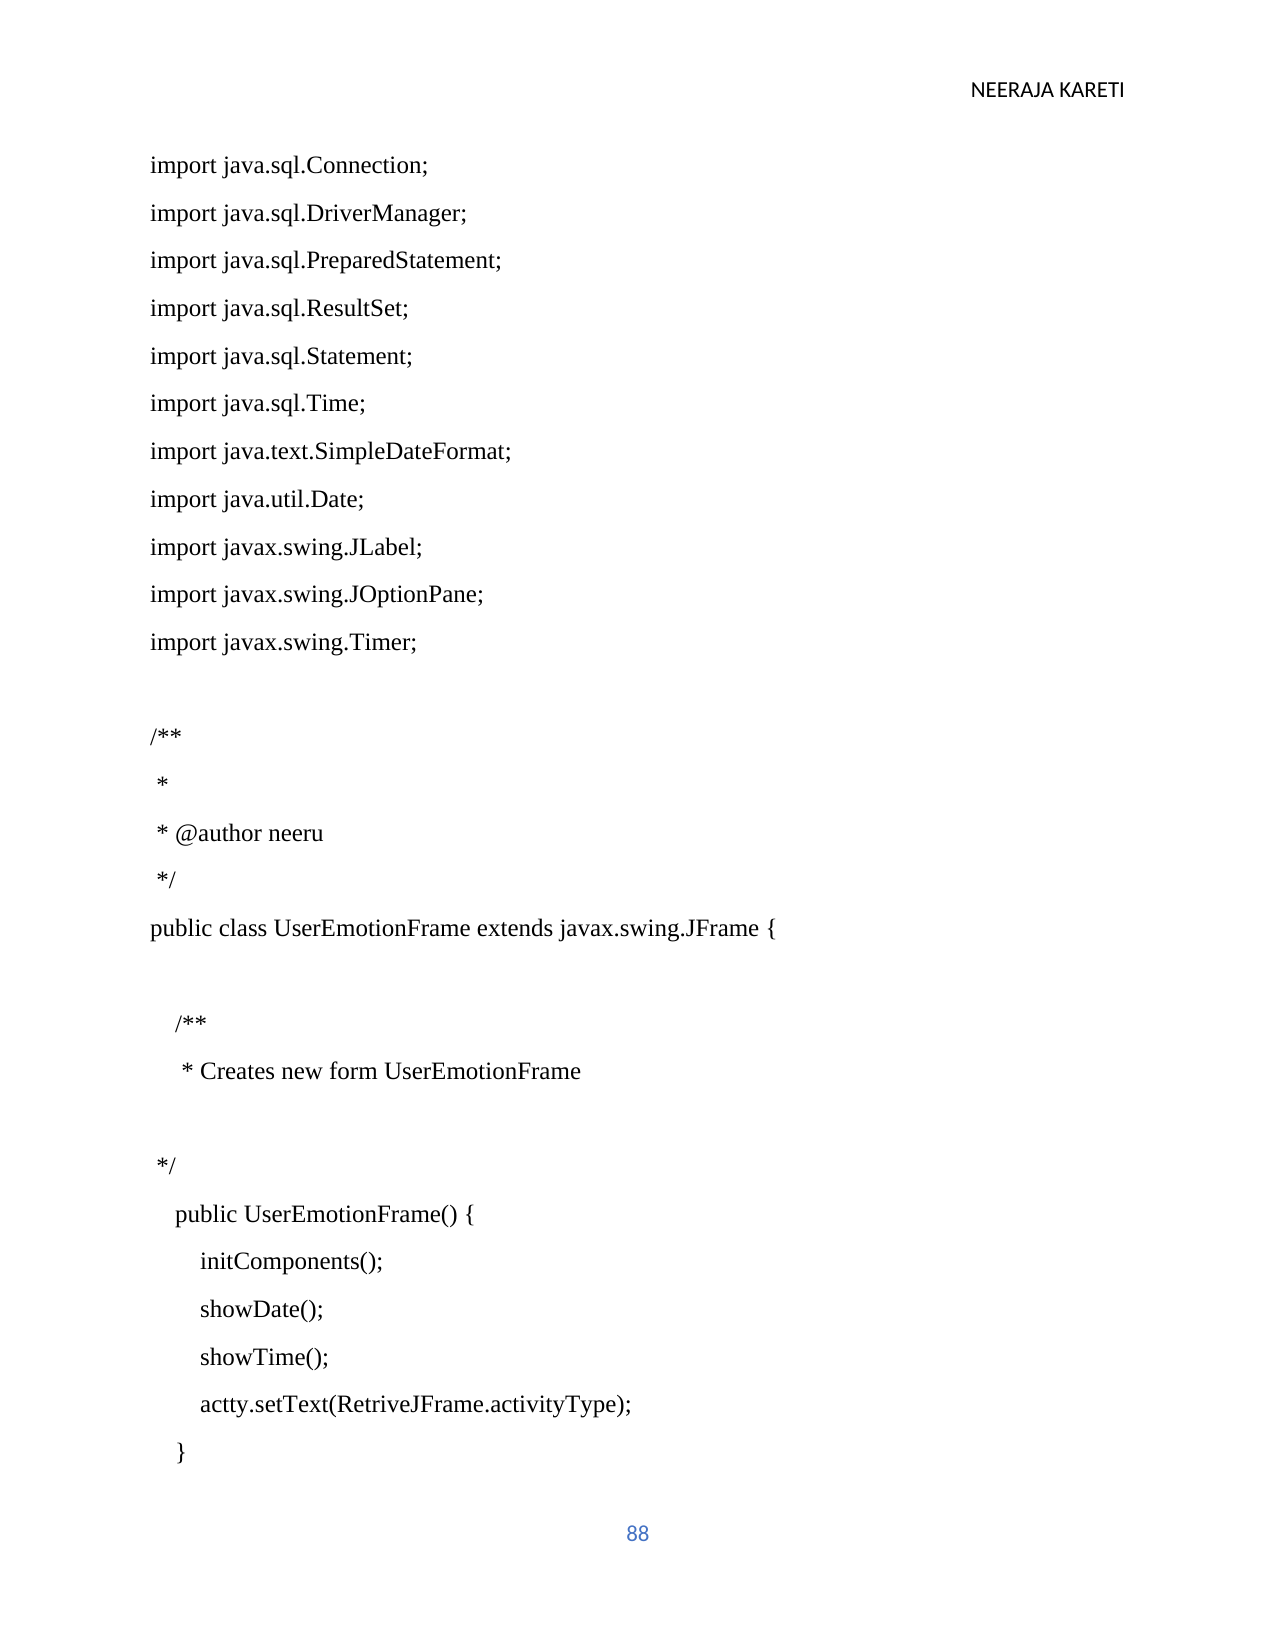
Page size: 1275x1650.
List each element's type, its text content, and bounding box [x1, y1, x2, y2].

text public class UserEmotionFrame extends javax.swing.JFrame { [150, 913, 1125, 942]
text showDate(); [150, 1294, 1125, 1323]
text /** [150, 1009, 1125, 1037]
text actty.setText(RetriveJFrame.activityType); [150, 1389, 1125, 1418]
text initComponents(); [150, 1246, 1125, 1275]
text import javax.swing.JOptionPane; [150, 579, 1125, 608]
text import java.sql.Connection; [150, 150, 1125, 179]
text showTime(); [150, 1342, 1125, 1371]
text */ [150, 1151, 1125, 1180]
text import java.util.Date; [150, 484, 1125, 513]
text */ [150, 866, 1125, 894]
text import java.sql.PreparedStatement; [150, 245, 1125, 274]
text * Creates new form UserEmotionFrame [150, 1056, 1125, 1085]
text import javax.swing.JLabel; [150, 532, 1125, 560]
text import java.sql.Statement; [150, 341, 1125, 369]
text import javax.swing.Timer; [150, 627, 1125, 656]
text } [150, 1437, 1125, 1466]
text import java.sql.DriverManager; [150, 198, 1125, 226]
text /** [150, 722, 1125, 751]
text * [150, 770, 1125, 799]
text import java.sql.Time; [150, 388, 1125, 417]
text public UserEmotionFrame() { [150, 1199, 1125, 1227]
text import java.text.SimpleDateFormat; [150, 436, 1125, 465]
text * @author neeru [150, 818, 1125, 847]
text import java.sql.ResultSet; [150, 293, 1125, 322]
